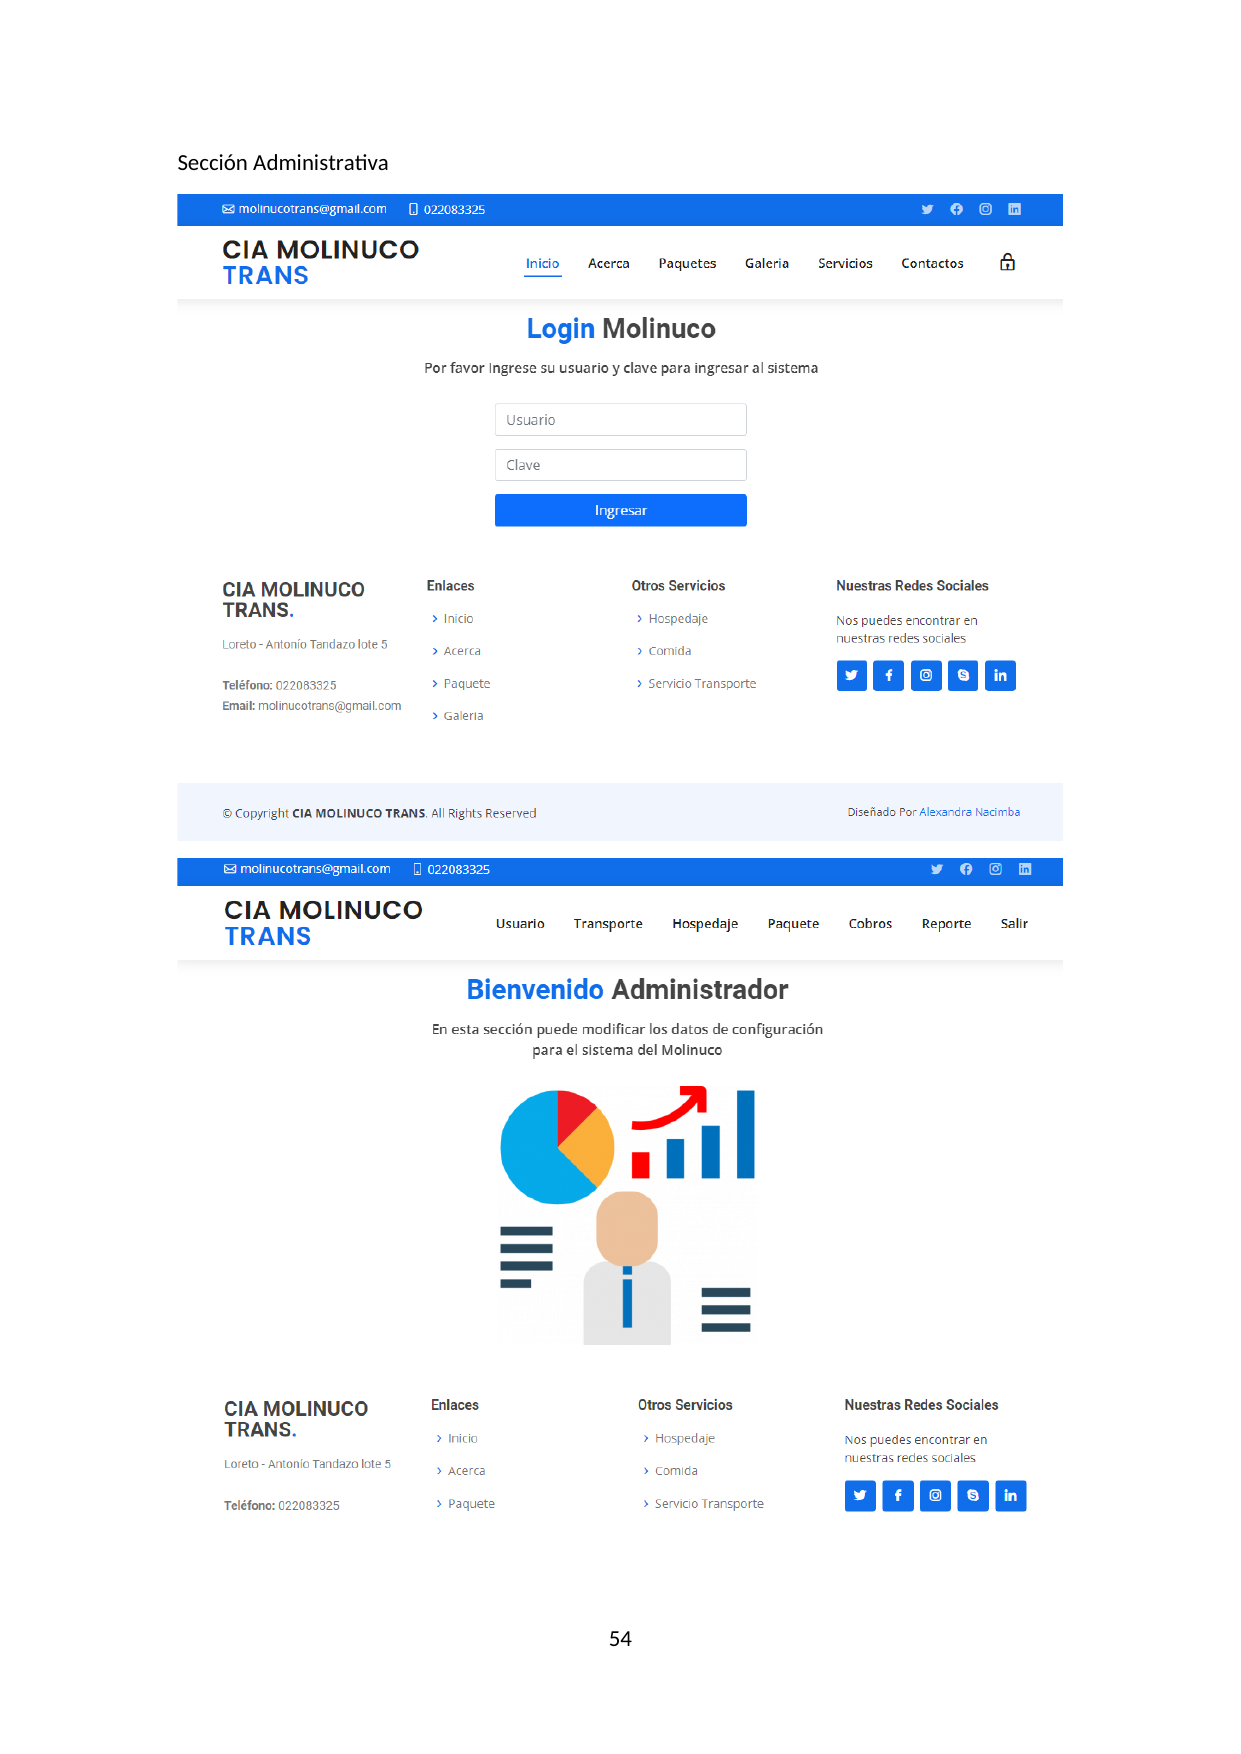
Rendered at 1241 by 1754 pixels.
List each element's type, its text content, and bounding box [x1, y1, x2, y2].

text Sección Administrativa [177, 148, 1063, 176]
picture [177, 858, 1063, 1518]
picture [177, 194, 1063, 841]
